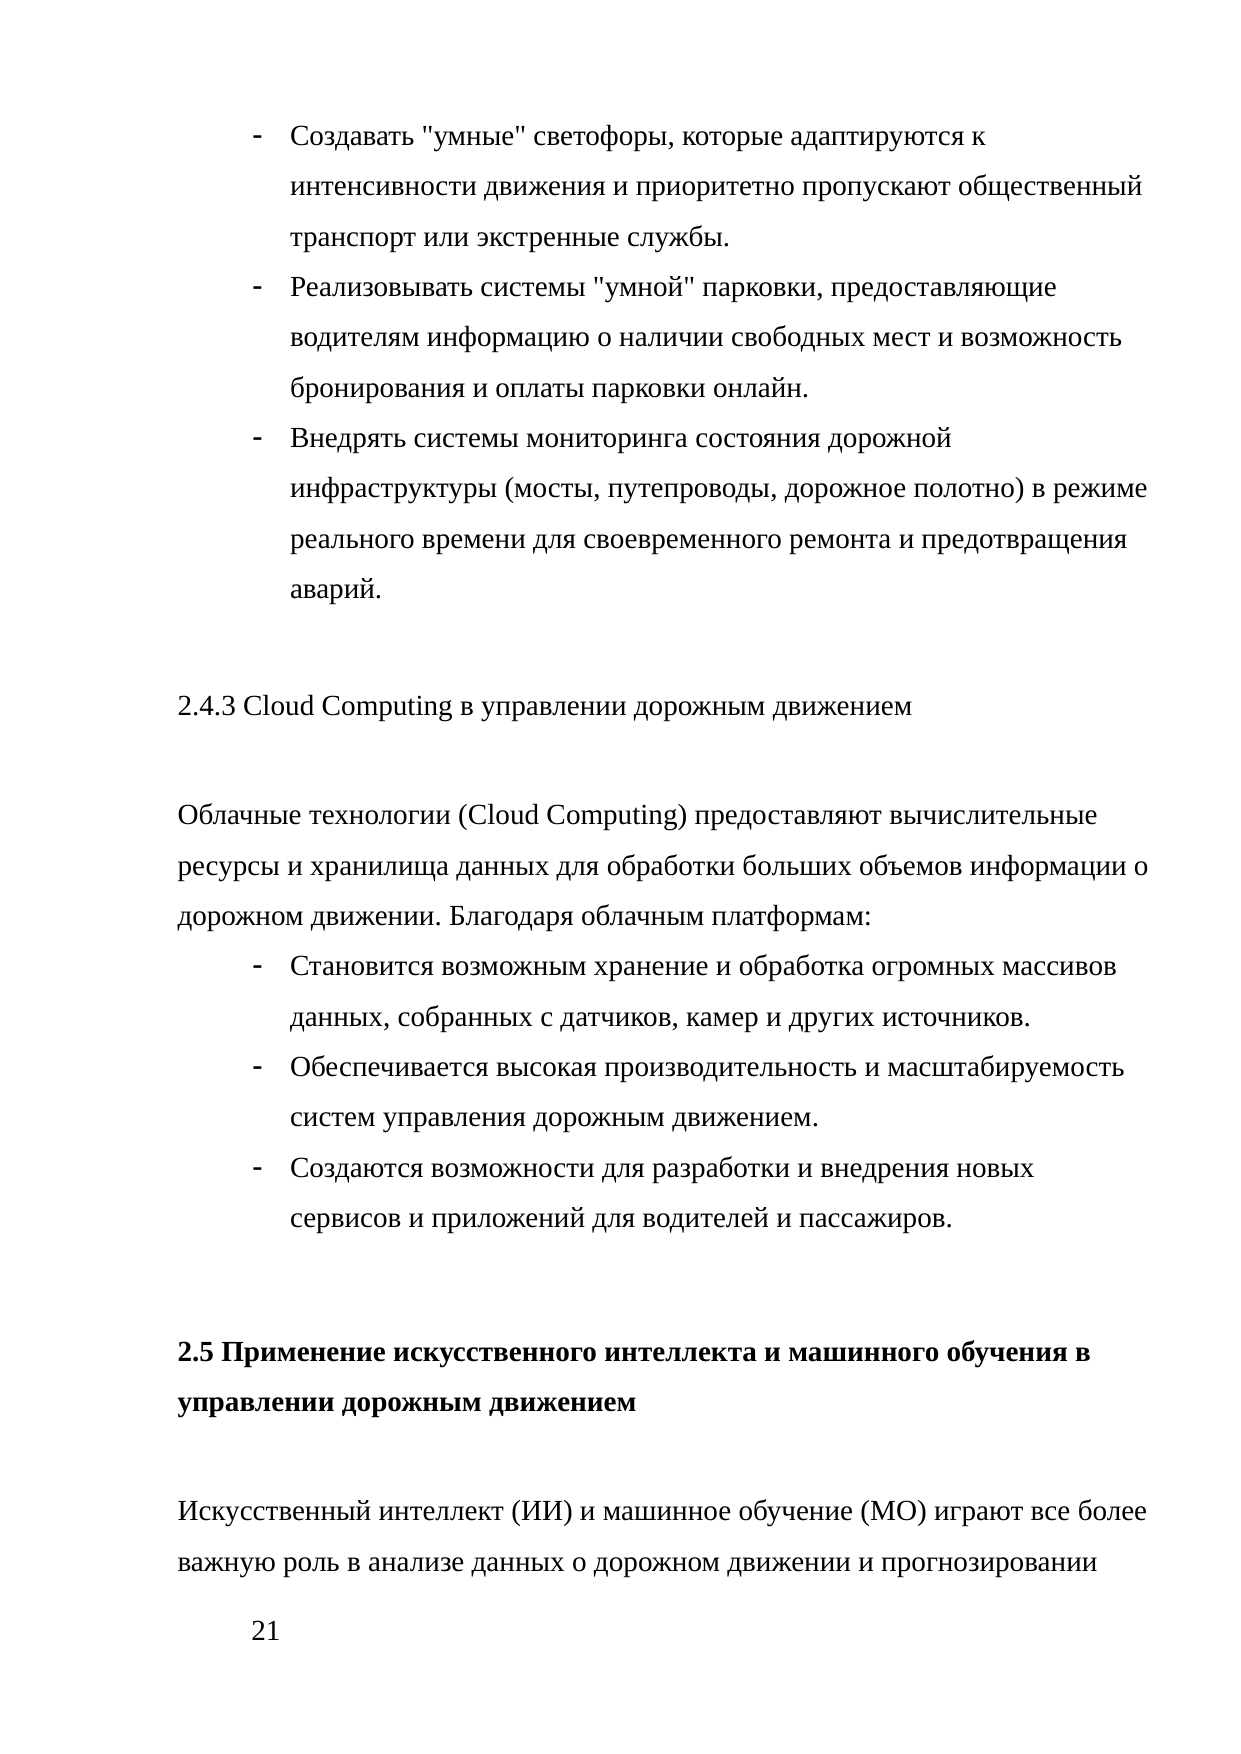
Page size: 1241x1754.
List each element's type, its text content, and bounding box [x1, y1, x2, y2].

list Реализовывать системы "умной" парковки, предоставляющие водителям информацию о наличии свободных мест и возможность бронирования и оплаты парковки онлайн. [252, 269, 1152, 403]
list Обеспечивается высокая производительность и масштабируемость систем управления дорожным движением. [252, 1049, 1152, 1133]
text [177, 1493, 1152, 1577]
subtitle 2.4.3 Cloud Computing в управлении дорожным движением [177, 688, 1152, 722]
list Создавать "умные" светофоры, которые адаптируются к интенсивности движения и приоритетно пропускают общественный транспорт или экстренные службы. [252, 118, 1152, 252]
text Облачные технологии (Cloud Computing) предоставляют вычислительные ресурсы и хранилища данных для обработки больших объемов информации о дорожном движении. Благодаря облачным платформам: [177, 797, 1152, 932]
list Внедрять системы мониторинга состояния дорожной инфраструктуры (мосты, путепроводы, дорожное полотно) в режиме реального времени для своевременного ремонта и предотвращения аварий. [252, 420, 1152, 605]
list Становится возможным хранение и обработка огромных массивов данных, собранных с датчиков, камер и других источников. [252, 948, 1152, 1032]
subtitle 2.5 Применение искусственного интеллекта и машинного обучения в управлении дорожным движением [177, 1334, 1152, 1418]
list Создаются возможности для разработки и внедрения новых сервисов и приложений для водителей и пассажиров. [252, 1150, 1152, 1234]
